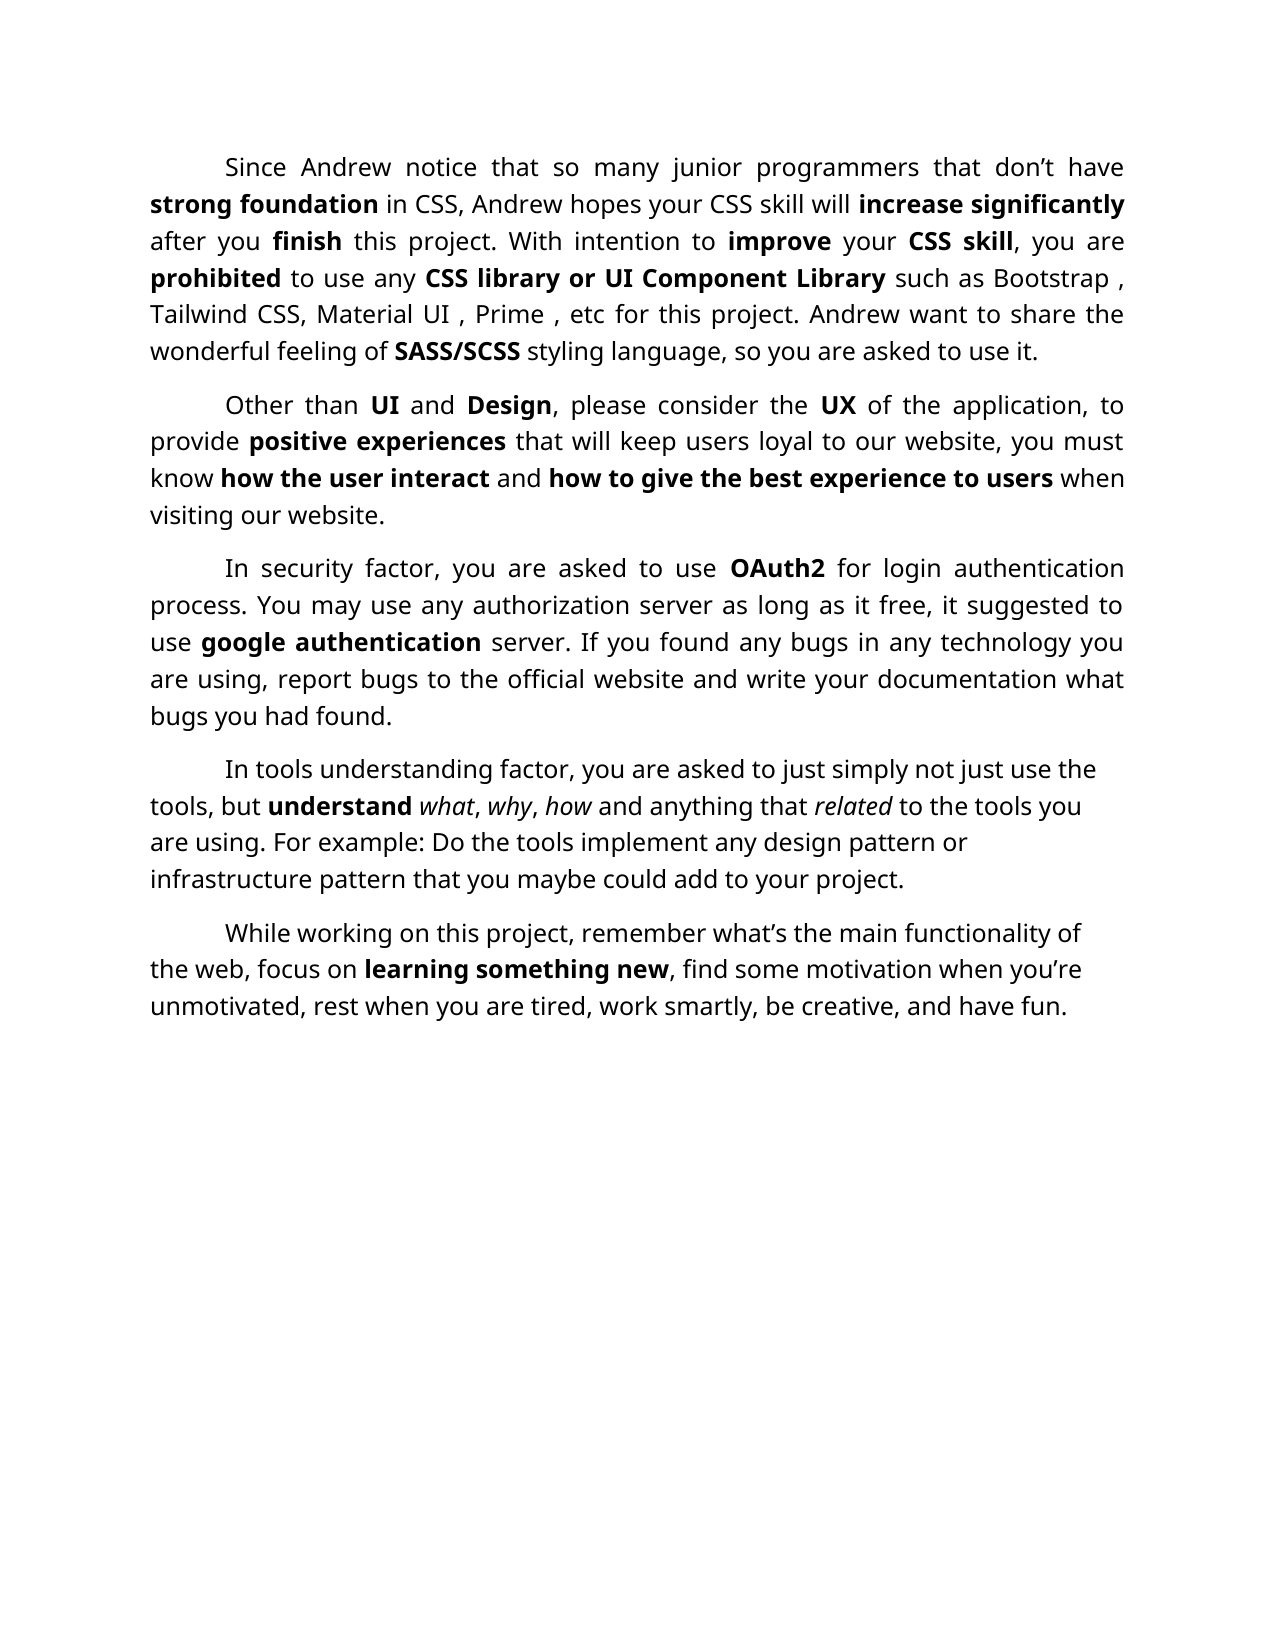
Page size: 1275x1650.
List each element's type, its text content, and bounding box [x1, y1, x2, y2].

text Since Andrew notice that so many junior programmers that don’t have strong foundation in CSS, Andrew hopes your CSS skill will increase significantly after you finish this project. With intention to improve your CSS skill, you are prohibited to use any CSS library or UI Component Library such as Bootstrap , Tailwind CSS, Material UI , Prime , etc for this project. Andrew want to share the wonderful feeling of SASS/SCSS styling language, so you are asked to use it. [150, 150, 1125, 368]
text In security factor, you are asked to use OAuth2 for login authentication process. You may use any authorization server as long as it free, it suggested to use google authentication server. If you found any bugs in any technology you are using, report bugs to the official website and write your documentation what bugs you had found. [150, 551, 1125, 732]
text In tools understanding factor, you are asked to just simply not just use the tools, but understand what, why, how and anything that related to the tools you are using. For example: Do the tools implement any design pattern or infrastructure pattern that you maybe could add to your project. [150, 752, 1125, 896]
text While working on this project, remember what’s the main functionality of the web, focus on learning something new, find some motivation when you’re unmotivated, rest when you are tired, work smartly, be creative, and have fun. [150, 915, 1125, 1023]
text Other than UI and Design, please consider the UX of the application, to provide positive experiences that will keep users loyal to our website, you must know how the user interact and how to give the best experience to users when visiting our website. [150, 387, 1125, 532]
